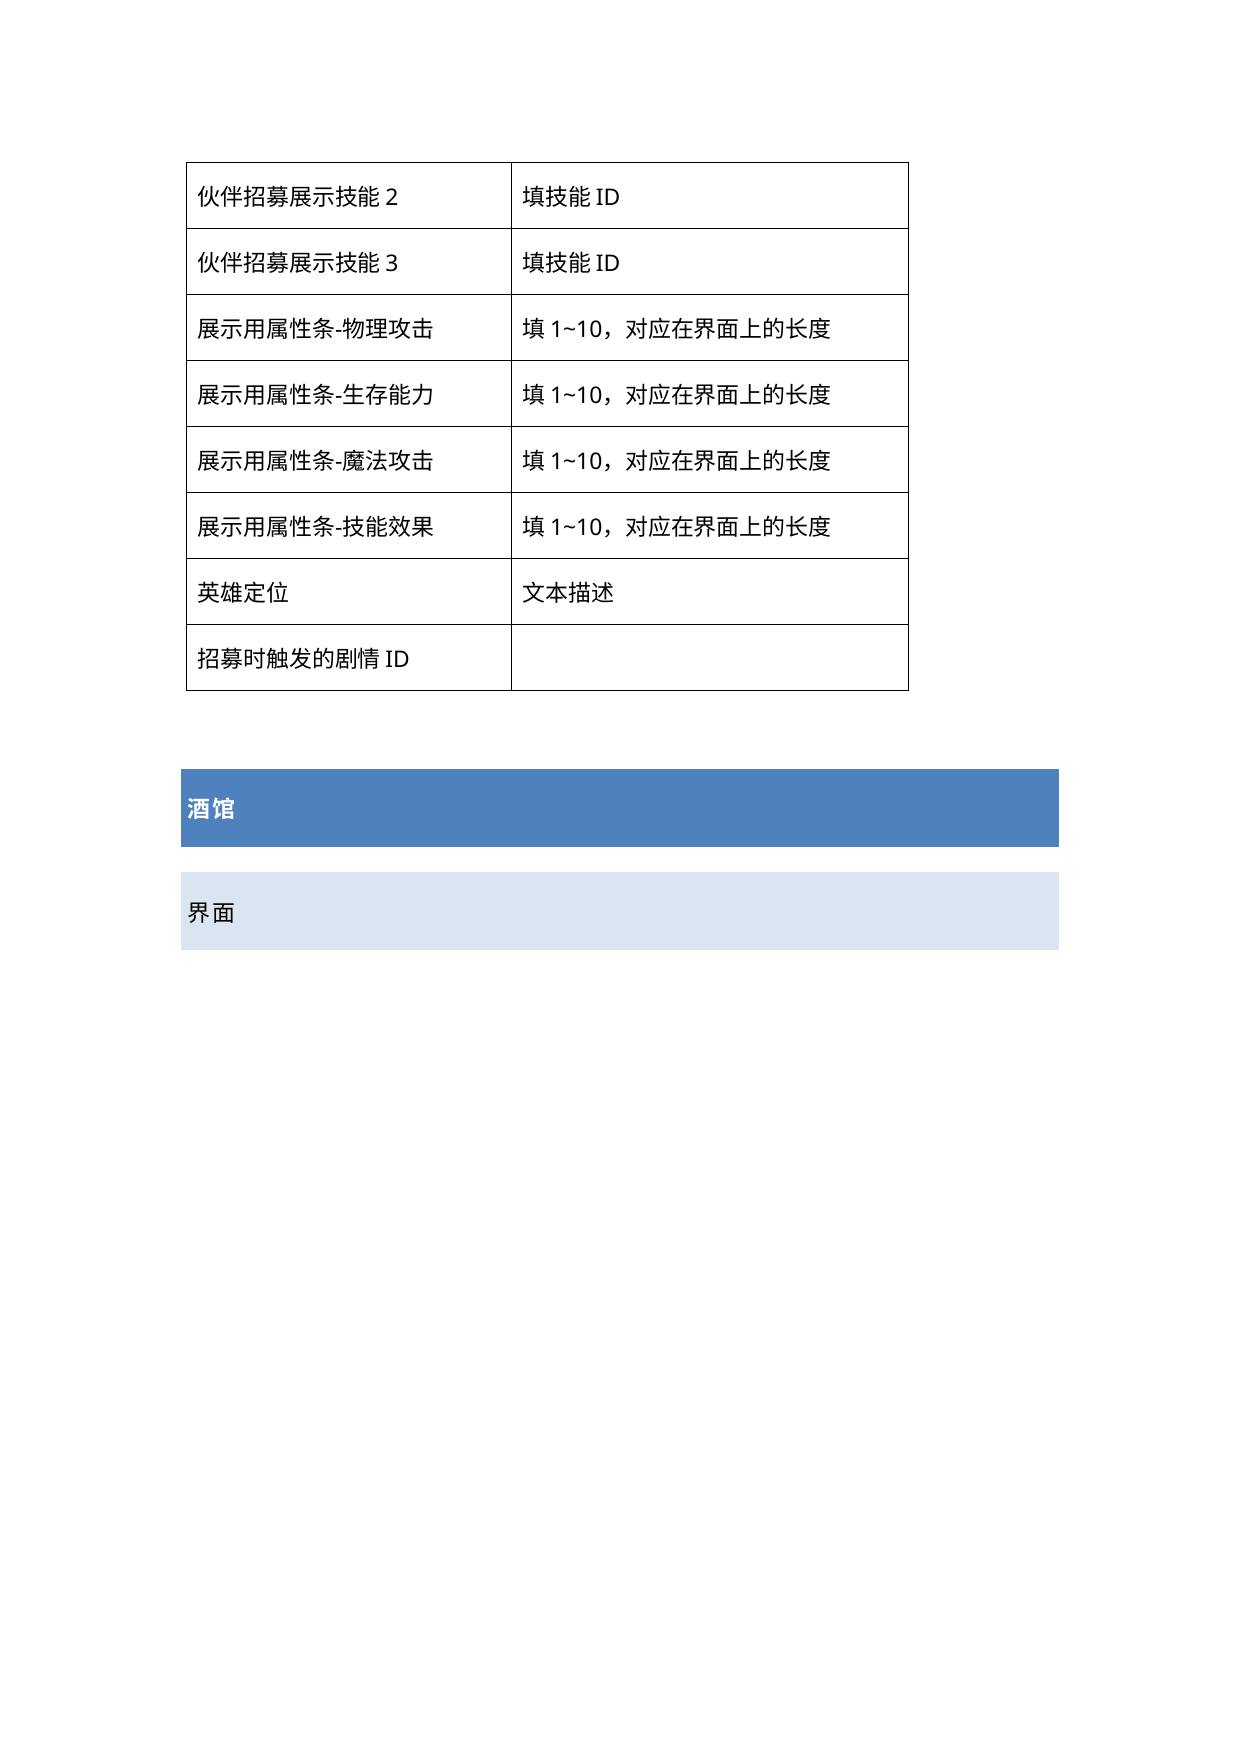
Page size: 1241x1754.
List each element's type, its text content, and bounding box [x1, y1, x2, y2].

table_cell 展示用属性条-生存能力 [187, 361, 511, 426]
table_cell 填1~10，对应在界面上的长度 [512, 361, 908, 426]
table_cell 英雄定位 [187, 559, 511, 624]
table_cell 填1~10，对应在界面上的长度 [512, 295, 908, 360]
table_cell 展示用属性条-物理攻击 [187, 295, 511, 360]
table_cell 填1~10，对应在界面上的长度 [512, 427, 908, 492]
table_cell 展示用属性条-技能效果 [187, 493, 511, 558]
table_cell 填技能ID [512, 229, 908, 294]
table_cell 伙伴招募展示技能3 [187, 229, 511, 294]
table_cell 填1~10，对应在界面上的长度 [512, 493, 908, 558]
table_cell 伙伴招募展示技能2 [187, 163, 511, 228]
table_cell 招募时触发的剧情ID [187, 625, 511, 690]
table_cell 填技能ID [512, 163, 908, 228]
table_cell 文本描述 [512, 559, 908, 624]
table_cell 展示用属性条-魔法攻击 [187, 427, 511, 492]
subtitle 界面 [188, 879, 1053, 944]
table_cell [512, 625, 908, 690]
subtitle 酒馆 [188, 776, 1053, 841]
